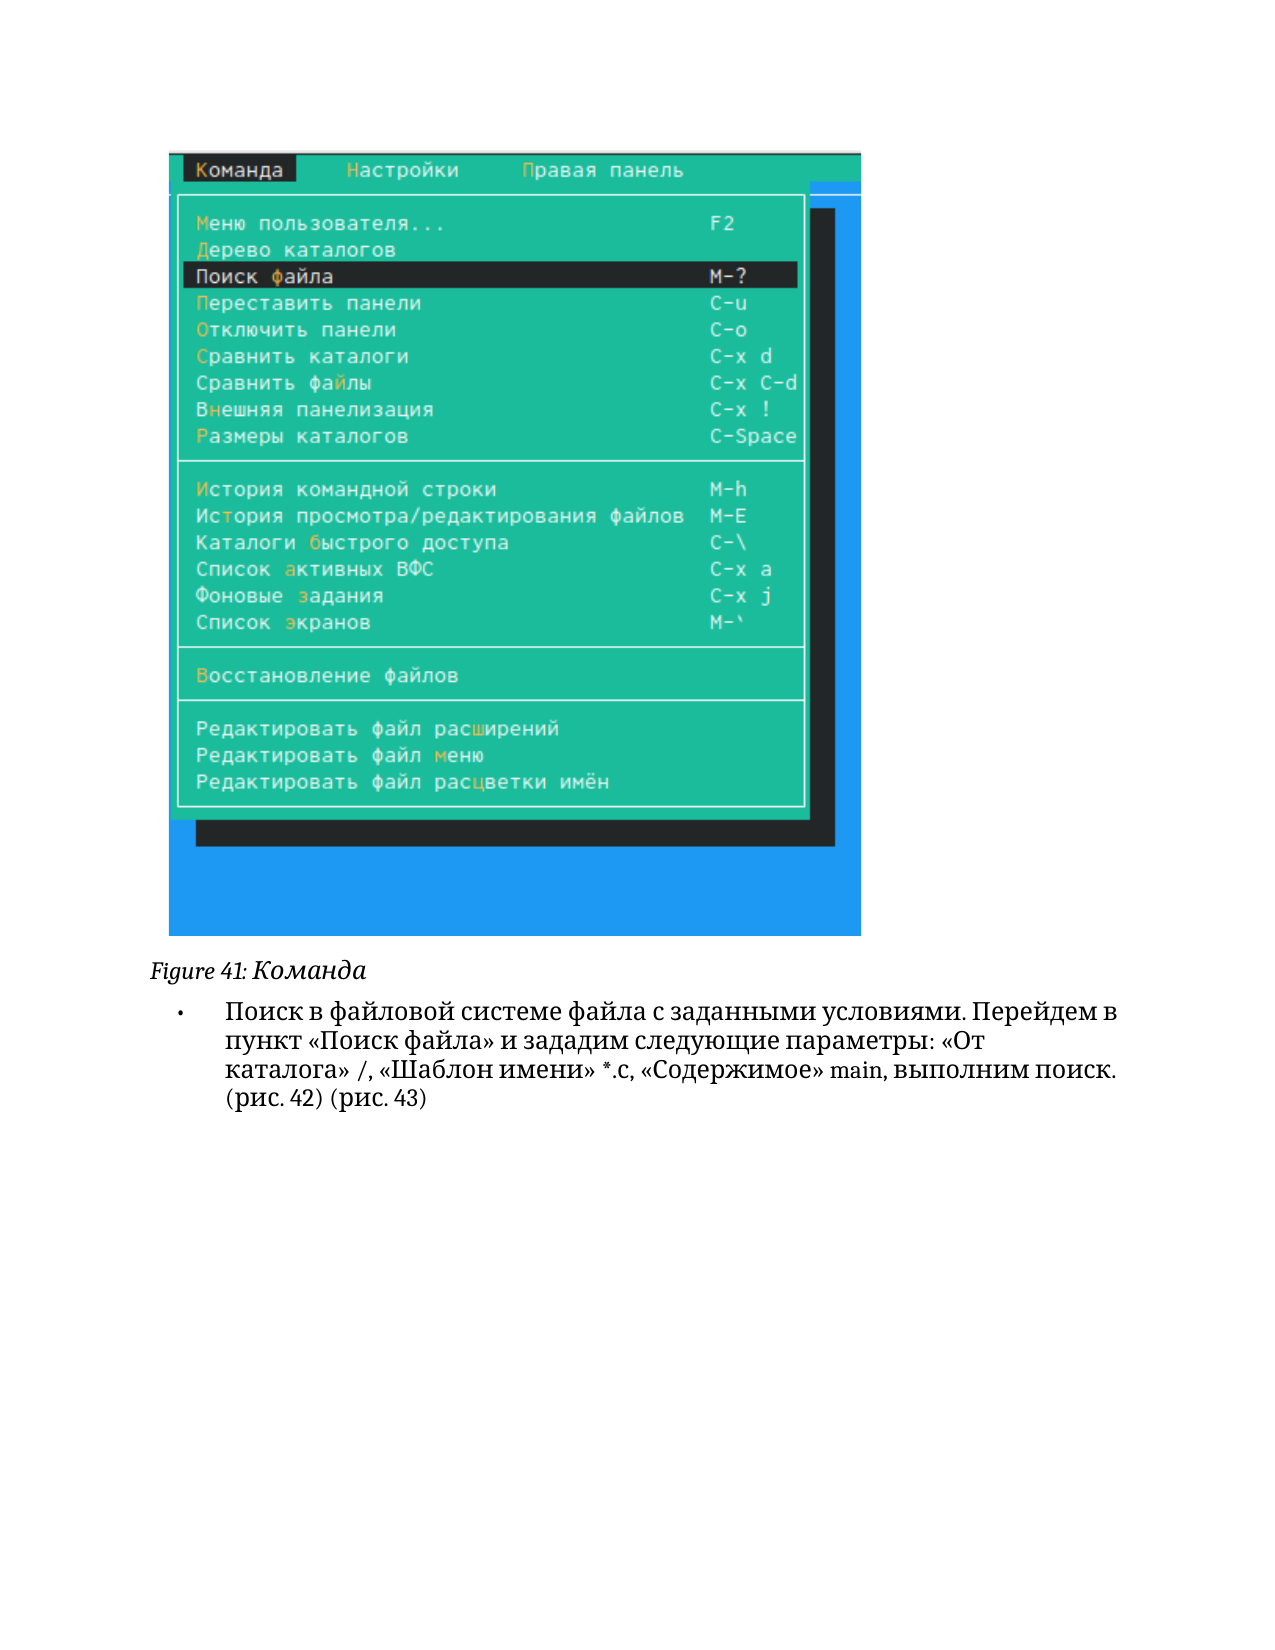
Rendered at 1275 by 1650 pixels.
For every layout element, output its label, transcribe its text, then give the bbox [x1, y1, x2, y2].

text Figure 41: Команда [150, 957, 1125, 986]
list Поиск в файловой системе файла с заданными условиями. Перейдем в пункт «Поиск файла» и зададим следующие параметры: «От каталога» /, «Шаблон имени» *.с, «Содержимое» main, выполним поиск. (рис. 42) (рис. 43) [175, 998, 1125, 1113]
picture [168, 150, 862, 936]
